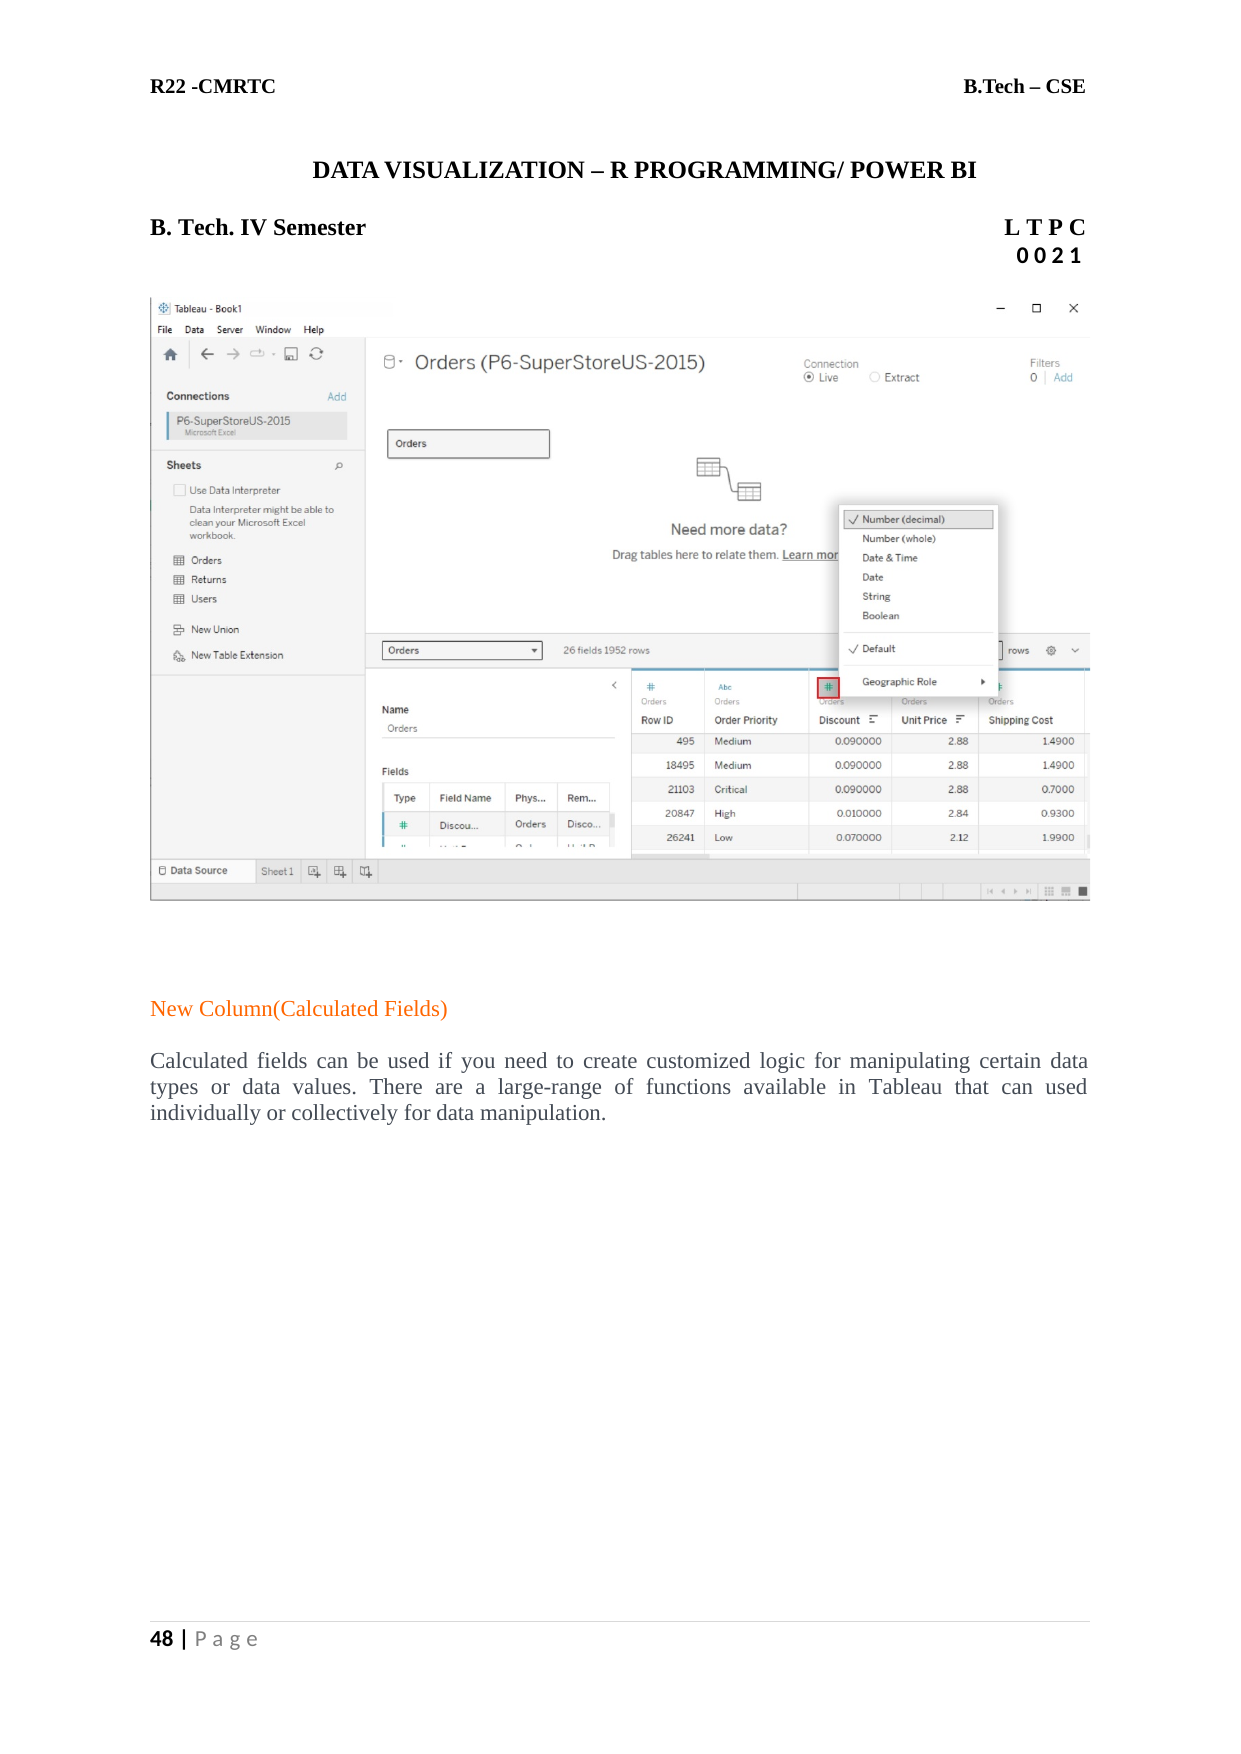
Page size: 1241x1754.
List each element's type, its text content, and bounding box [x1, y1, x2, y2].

text Calculated fields can be used if you need to create customized logic for manipulating certain data types or data values. There are a large-range of functions available in Tableau that can used individually or collectively for data manipulation. [150, 1047, 1090, 1126]
picture [150, 297, 1091, 901]
subtitle New Column(Calculated Fields) [150, 995, 1090, 1021]
